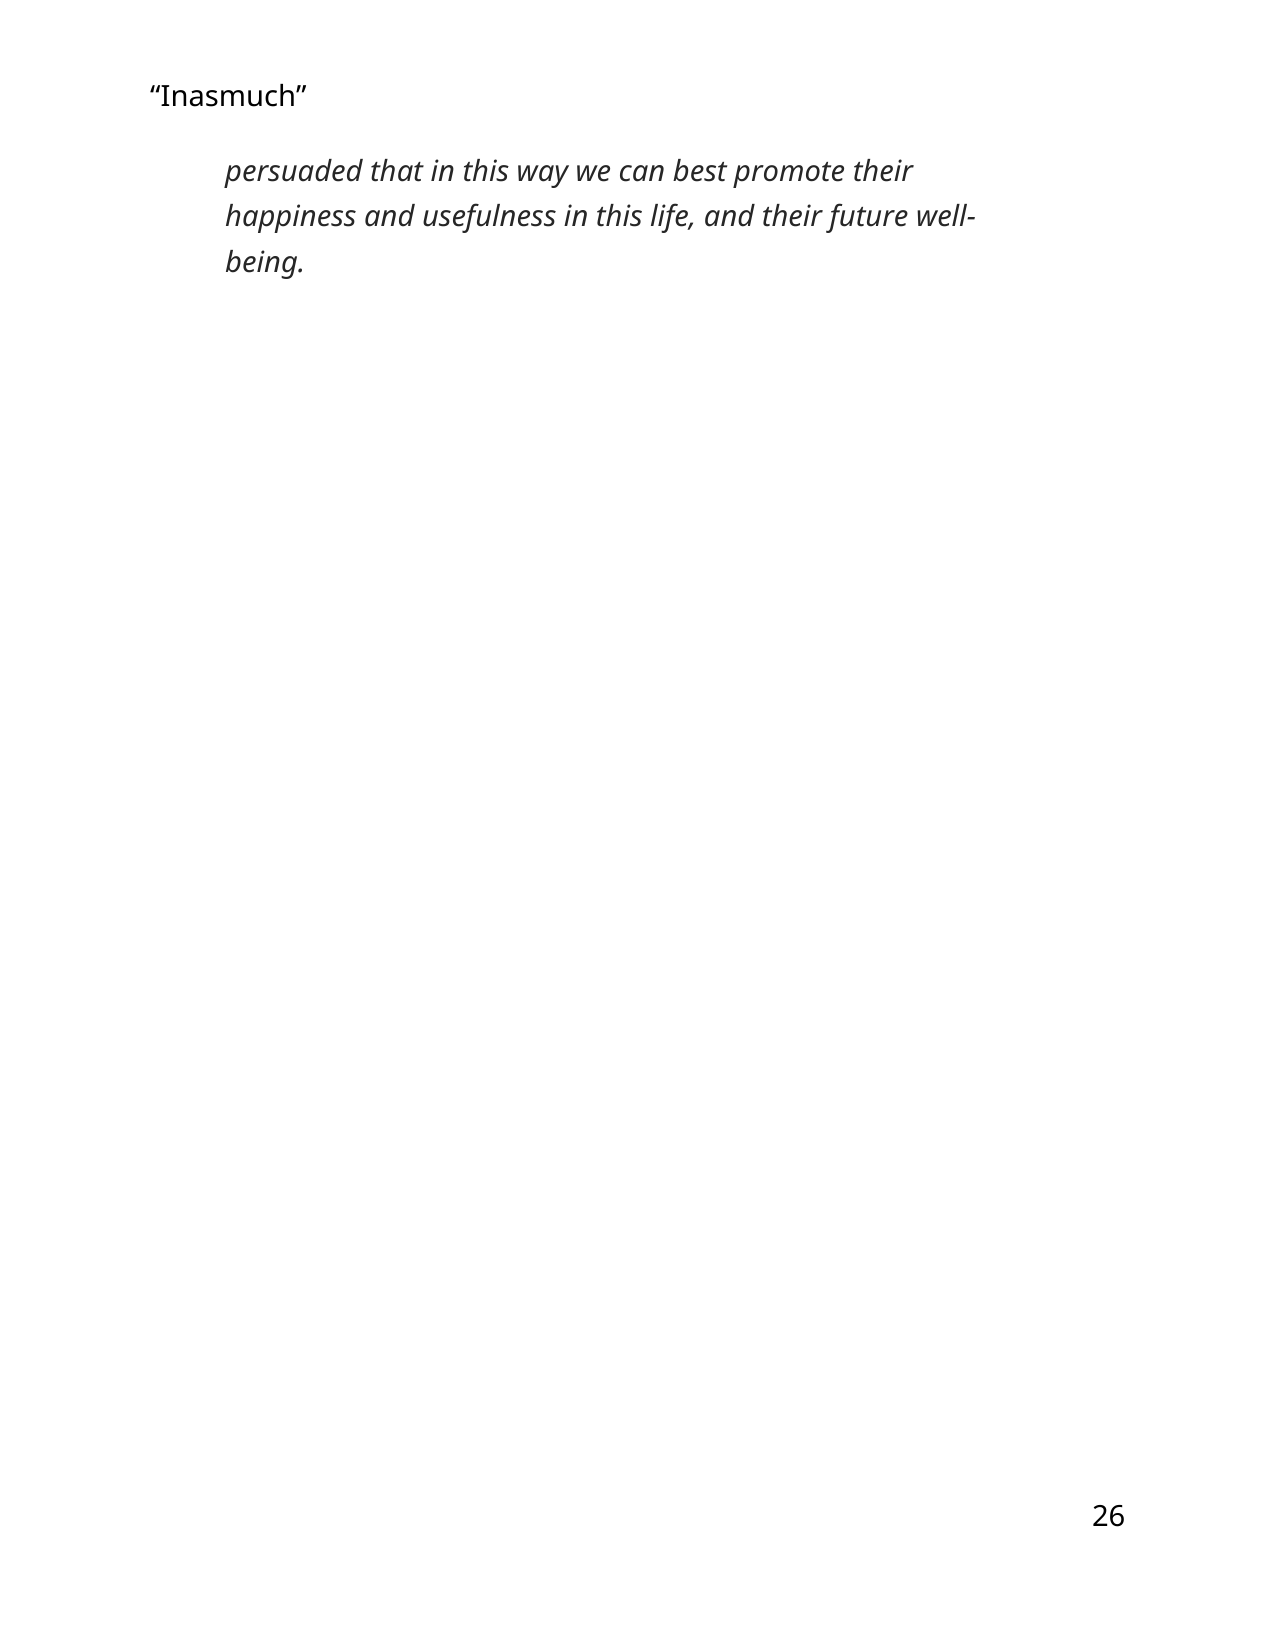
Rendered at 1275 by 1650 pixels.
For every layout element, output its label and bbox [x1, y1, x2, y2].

text [225, 150, 1050, 281]
